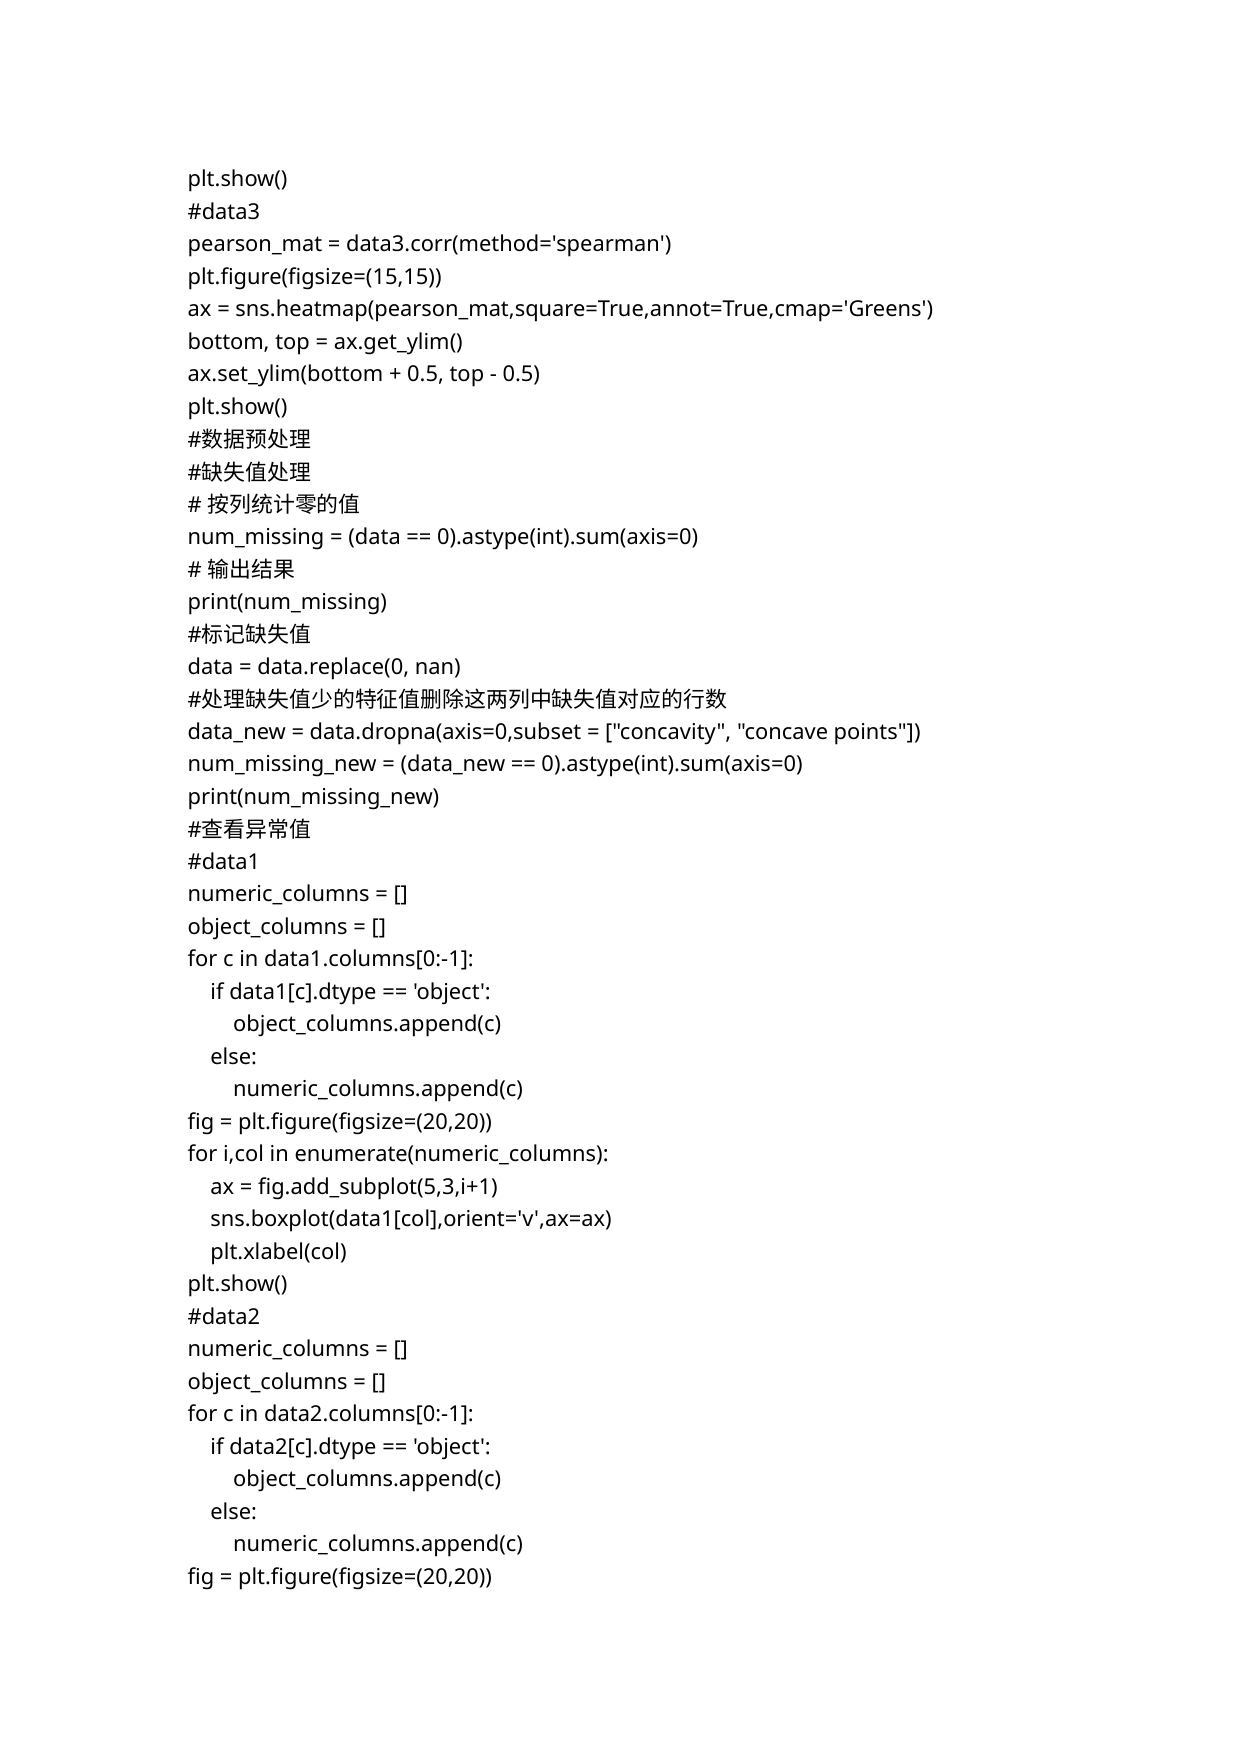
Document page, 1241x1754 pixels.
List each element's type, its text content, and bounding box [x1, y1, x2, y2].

text sns.boxplot(data1[col],orient='v',ax=ax) [187, 1202, 1053, 1234]
text num_missing_new = (data_new == 0).astype(int).sum(axis=0) [187, 747, 1053, 779]
text #缺失值处理 [187, 454, 1053, 487]
text #查看异常值 [187, 812, 1053, 844]
text numeric_columns.append(c) [187, 1072, 1053, 1104]
text # 按列统计零的值 [187, 487, 1053, 519]
text ax.set_ylim(bottom + 0.5, top - 0.5) [187, 357, 1053, 389]
text else: [187, 1039, 1053, 1072]
text print(num_missing_new) [187, 779, 1053, 812]
text #标记缺失值 [187, 617, 1053, 649]
text num_missing = (data == 0).astype(int).sum(axis=0) [187, 519, 1053, 552]
text object_columns.append(c) [187, 1462, 1053, 1494]
text plt.show() [187, 389, 1053, 422]
text for c in data2.columns[0:-1]: [187, 1397, 1053, 1429]
text ax = sns.heatmap(pearson_mat,square=True,annot=True,cmap='Greens') [187, 292, 1053, 324]
text for i,col in enumerate(numeric_columns): [187, 1137, 1053, 1169]
text object_columns = [] [187, 1364, 1053, 1397]
text plt.figure(figsize=(15,15)) [187, 259, 1053, 292]
text print(num_missing) [187, 584, 1053, 617]
text object_columns = [] [187, 909, 1053, 942]
text data = data.replace(0, nan) [187, 649, 1053, 682]
text for c in data1.columns[0:-1]: [187, 942, 1053, 974]
text #数据预处理 [187, 422, 1053, 454]
text if data2[c].dtype == 'object': [187, 1429, 1053, 1462]
text #data3 [187, 194, 1053, 227]
text data_new = data.dropna(axis=0,subset = ["concavity", "concave points"]) [187, 714, 1053, 747]
text pearson_mat = data3.corr(method='spearman') [187, 227, 1053, 259]
text plt.show() [187, 1267, 1053, 1299]
text # 输出结果 [187, 552, 1053, 584]
text #data1 [187, 844, 1053, 877]
text #处理缺失值少的特征值删除这两列中缺失值对应的行数 [187, 682, 1053, 714]
text numeric_columns.append(c) [187, 1527, 1053, 1559]
text numeric_columns = [] [187, 877, 1053, 909]
text plt.xlabel(col) [187, 1234, 1053, 1267]
text fig = plt.figure(figsize=(20,20)) [187, 1104, 1053, 1137]
text if data1[c].dtype == 'object': [187, 974, 1053, 1007]
text object_columns.append(c) [187, 1007, 1053, 1039]
text fig = plt.figure(figsize=(20,20)) [187, 1559, 1053, 1592]
text else: [187, 1494, 1053, 1527]
text bottom, top = ax.get_ylim() [187, 324, 1053, 357]
text numeric_columns = [] [187, 1332, 1053, 1364]
text #data2 [187, 1299, 1053, 1332]
text ax = fig.add_subplot(5,3,i+1) [187, 1169, 1053, 1202]
text plt.show() [187, 162, 1053, 194]
